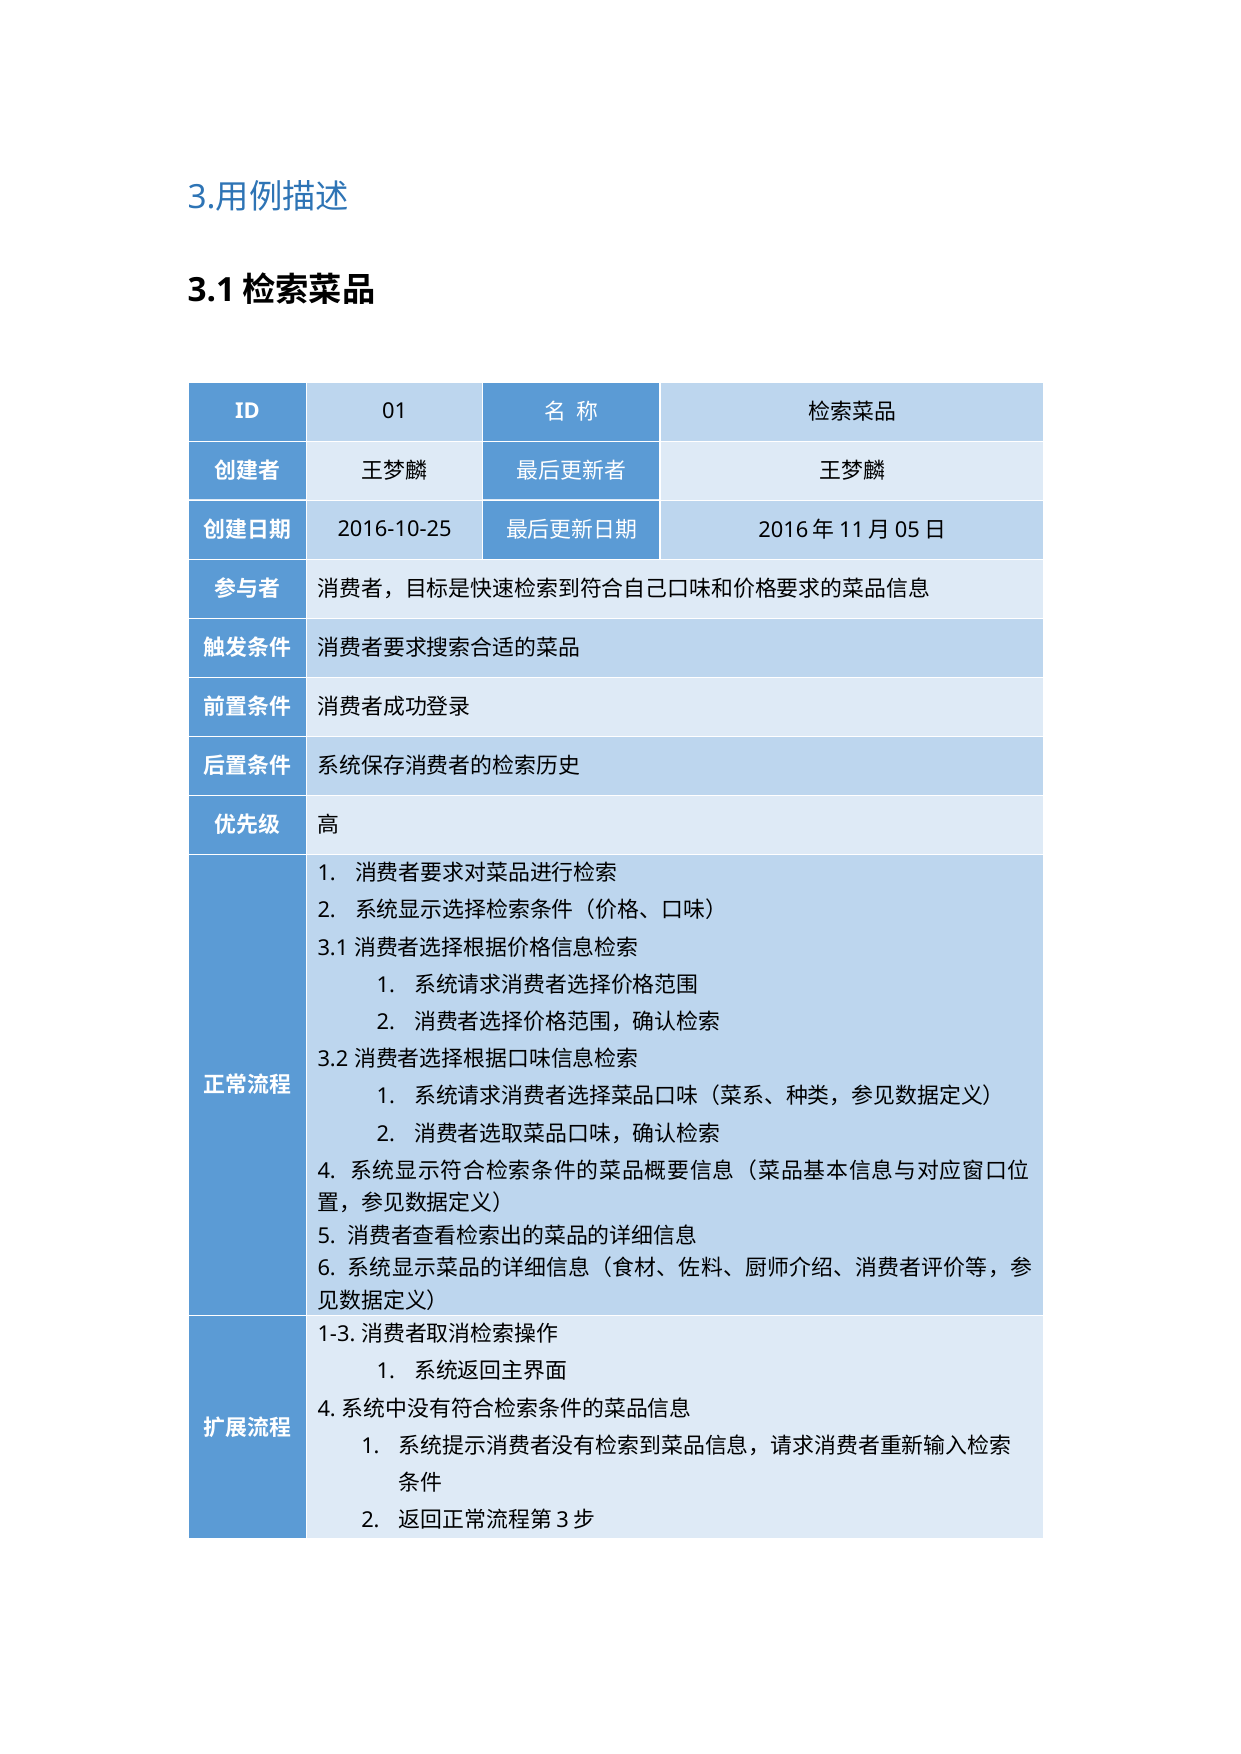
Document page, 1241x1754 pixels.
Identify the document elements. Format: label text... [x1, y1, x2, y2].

table_cell 王梦麟 [307, 442, 482, 499]
table_cell 参与者 [189, 560, 306, 618]
table_cell 后置条件 [189, 737, 306, 795]
table_header 名 称 [483, 383, 659, 441]
table_cell 正常流程 [189, 855, 306, 1315]
table_header 检索菜品 [661, 383, 1043, 441]
subtitle 3.用例描述 [187, 162, 1053, 227]
table_cell 2016年11月05日 [661, 501, 1043, 559]
table_header ID [189, 383, 306, 441]
table_cell 高 [307, 796, 1043, 854]
table_cell 消费者要求对菜品进行检索 系统显示选择检索条件（价格、口味） 3.1 消费者选择根据价格信息检索 系统请求消费者选择价格范围 消费者选择价格范围，确认检索 3.2 消费者选择根据口味信息检索 系统请求消费者选择菜品口味（菜系、种类，参见数据定义） 消费者选取菜品口味，确认检索 4. 系统显示符合检索条件的菜品概要信息（菜品基本信息与对应窗口位置，参见数据定义） 5. 消费者查看检索出的菜品的详细信息 6. 系统显示菜品的详细信息（食材、佐料、厨师介绍、消费者评价等，参见数据定义） [307, 855, 1043, 1315]
table_cell 扩展流程 [189, 1316, 306, 1538]
table_cell 创建者 [189, 442, 306, 499]
table_header 01 [307, 383, 482, 441]
table_cell 消费者，目标是快速检索到符合自己口味和价格要求的菜品信息 [307, 560, 1043, 618]
table_cell 消费者要求搜索合适的菜品 [307, 619, 1043, 677]
table_cell 王梦麟 [661, 442, 1043, 499]
table_cell 最后更新者 [483, 442, 659, 499]
table_cell 2016-10-25 [307, 501, 482, 559]
table_cell 消费者成功登录 [307, 678, 1043, 736]
table_cell 触发条件 [189, 619, 306, 677]
table_cell 1-3. 消费者取消检索操作 系统返回主界面 4. 系统中没有符合检索条件的菜品信息 系统提示消费者没有检索到菜品信息，请求消费者重新输入检索条件 返回正常流程第3步 [307, 1316, 1043, 1538]
table_cell 创建日期 [189, 501, 306, 559]
table_cell 最后更新日期 [483, 501, 659, 559]
table_cell 系统保存消费者的检索历史 [307, 737, 1043, 795]
subtitle 3.1检索菜品 [187, 254, 1053, 319]
table_cell 前置条件 [189, 678, 306, 736]
table_cell 优先级 [189, 796, 306, 854]
